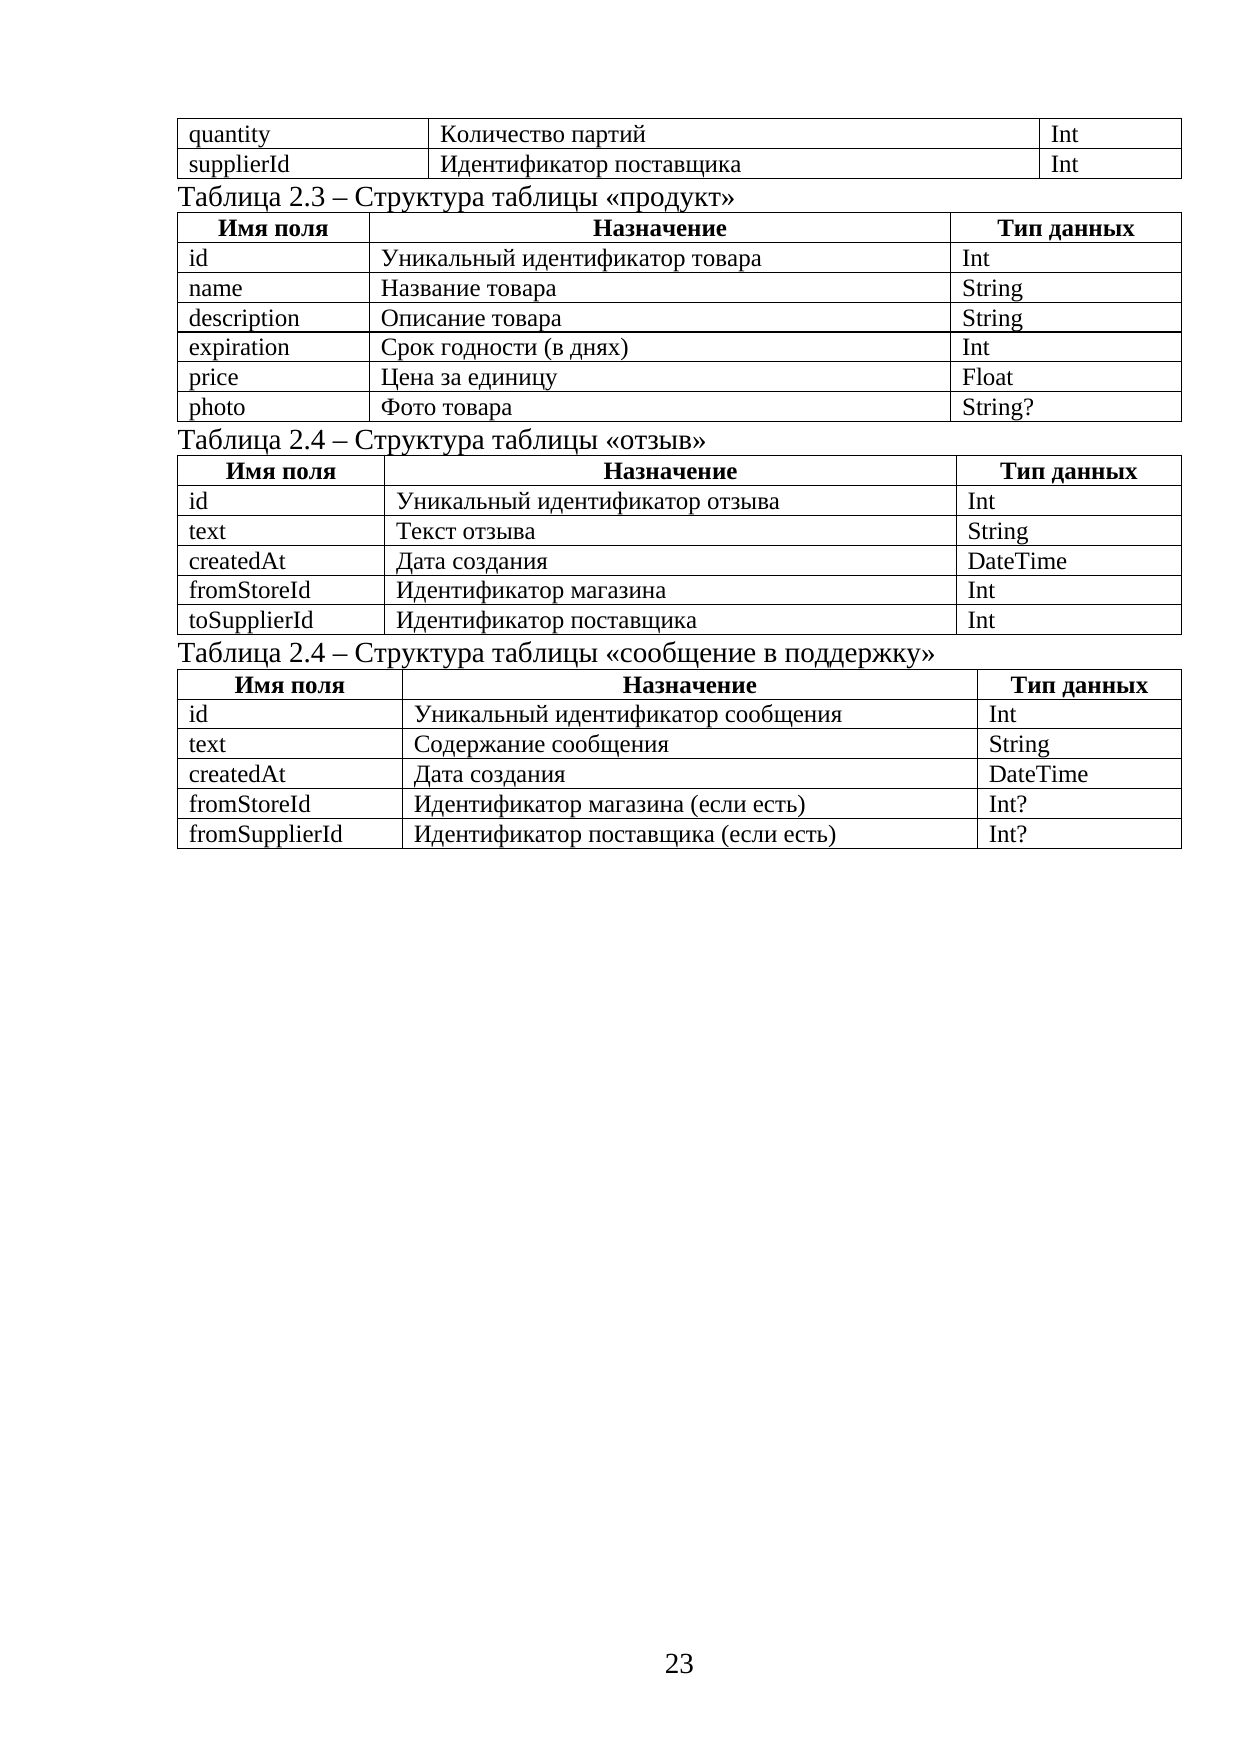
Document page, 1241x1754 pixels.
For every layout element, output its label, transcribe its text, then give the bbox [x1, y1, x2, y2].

table_cell Количество партий [429, 119, 1039, 148]
table_cell fromStoreId [178, 789, 402, 818]
table_cell Описание товара [370, 303, 950, 331]
table_cell Идентификатор поставщика (если есть) [403, 819, 977, 847]
table_cell description [178, 303, 369, 331]
table_cell Идентификатор поставщика [429, 149, 1039, 178]
table_cell quantity [178, 119, 428, 148]
table_cell id [178, 700, 402, 728]
table_header Назначение [370, 213, 950, 242]
table_cell Float [951, 362, 1181, 391]
table_cell photo [178, 392, 369, 421]
text Таблица 2.4 – Структура таблицы «отзыв» [177, 422, 1181, 455]
table_header Тип данных [951, 213, 1181, 242]
table_cell Int [957, 576, 1181, 604]
table_cell fromSupplierId [178, 819, 402, 847]
table_cell id [178, 486, 384, 515]
table_header Имя поля [178, 670, 402, 698]
table_cell price [178, 362, 369, 391]
table_cell Int [951, 243, 1181, 272]
table_cell Int? [978, 789, 1181, 818]
table_cell Int [1040, 119, 1181, 148]
table_cell Int [978, 700, 1181, 728]
table_cell createdAt [178, 759, 402, 788]
table_cell Название товара [370, 273, 950, 302]
table_cell Срок годности (в днях) [370, 333, 950, 361]
table_cell Идентификатор магазина [385, 576, 956, 604]
table_cell createdAt [178, 546, 384, 574]
table_header Тип данных [957, 456, 1181, 485]
table_cell String? [951, 392, 1181, 421]
table_cell Дата создания [403, 759, 977, 788]
table_cell String [951, 303, 1181, 331]
table_cell DateTime [978, 759, 1181, 788]
table_cell Фото товара [370, 392, 950, 421]
table_cell Уникальный идентификатор отзыва [385, 486, 956, 515]
table_header Назначение [385, 456, 956, 485]
table_header Назначение [403, 670, 977, 698]
table_cell Текст отзыва [385, 516, 956, 545]
table_header Тип данных [978, 670, 1181, 698]
table_cell Уникальный идентификатор сообщения [403, 700, 977, 728]
table_cell id [178, 243, 369, 272]
table_cell Уникальный идентификатор товара [370, 243, 950, 272]
table_cell String [978, 729, 1181, 758]
table_cell expiration [178, 333, 369, 361]
table_cell Int [951, 333, 1181, 361]
table_cell text [178, 729, 402, 758]
table_cell Int [1040, 149, 1181, 178]
table_cell Int [957, 605, 1181, 634]
table_cell DateTime [957, 546, 1181, 574]
table_header Имя поля [178, 213, 369, 242]
table_cell Int [957, 486, 1181, 515]
table_cell Дата создания [385, 546, 956, 574]
table_cell toSupplierId [178, 605, 384, 634]
text Таблица 2.4 – Структура таблицы «сообщение в поддержку» [177, 635, 1181, 669]
text Таблица 2.3 – Структура таблицы «продукт» [177, 179, 1181, 212]
table_cell fromStoreId [178, 576, 384, 604]
table_cell Цена за единицу [370, 362, 950, 391]
table_cell String [957, 516, 1181, 545]
table_cell name [178, 273, 369, 302]
table_cell text [178, 516, 384, 545]
table_cell Идентификатор магазина (если есть) [403, 789, 977, 818]
table_cell Int? [978, 819, 1181, 847]
table_cell String [951, 273, 1181, 302]
table_cell Содержание сообщения [403, 729, 977, 758]
table_cell supplierId [178, 149, 428, 178]
table_cell Идентификатор поставщика [385, 605, 956, 634]
table_header Имя поля [178, 456, 384, 485]
